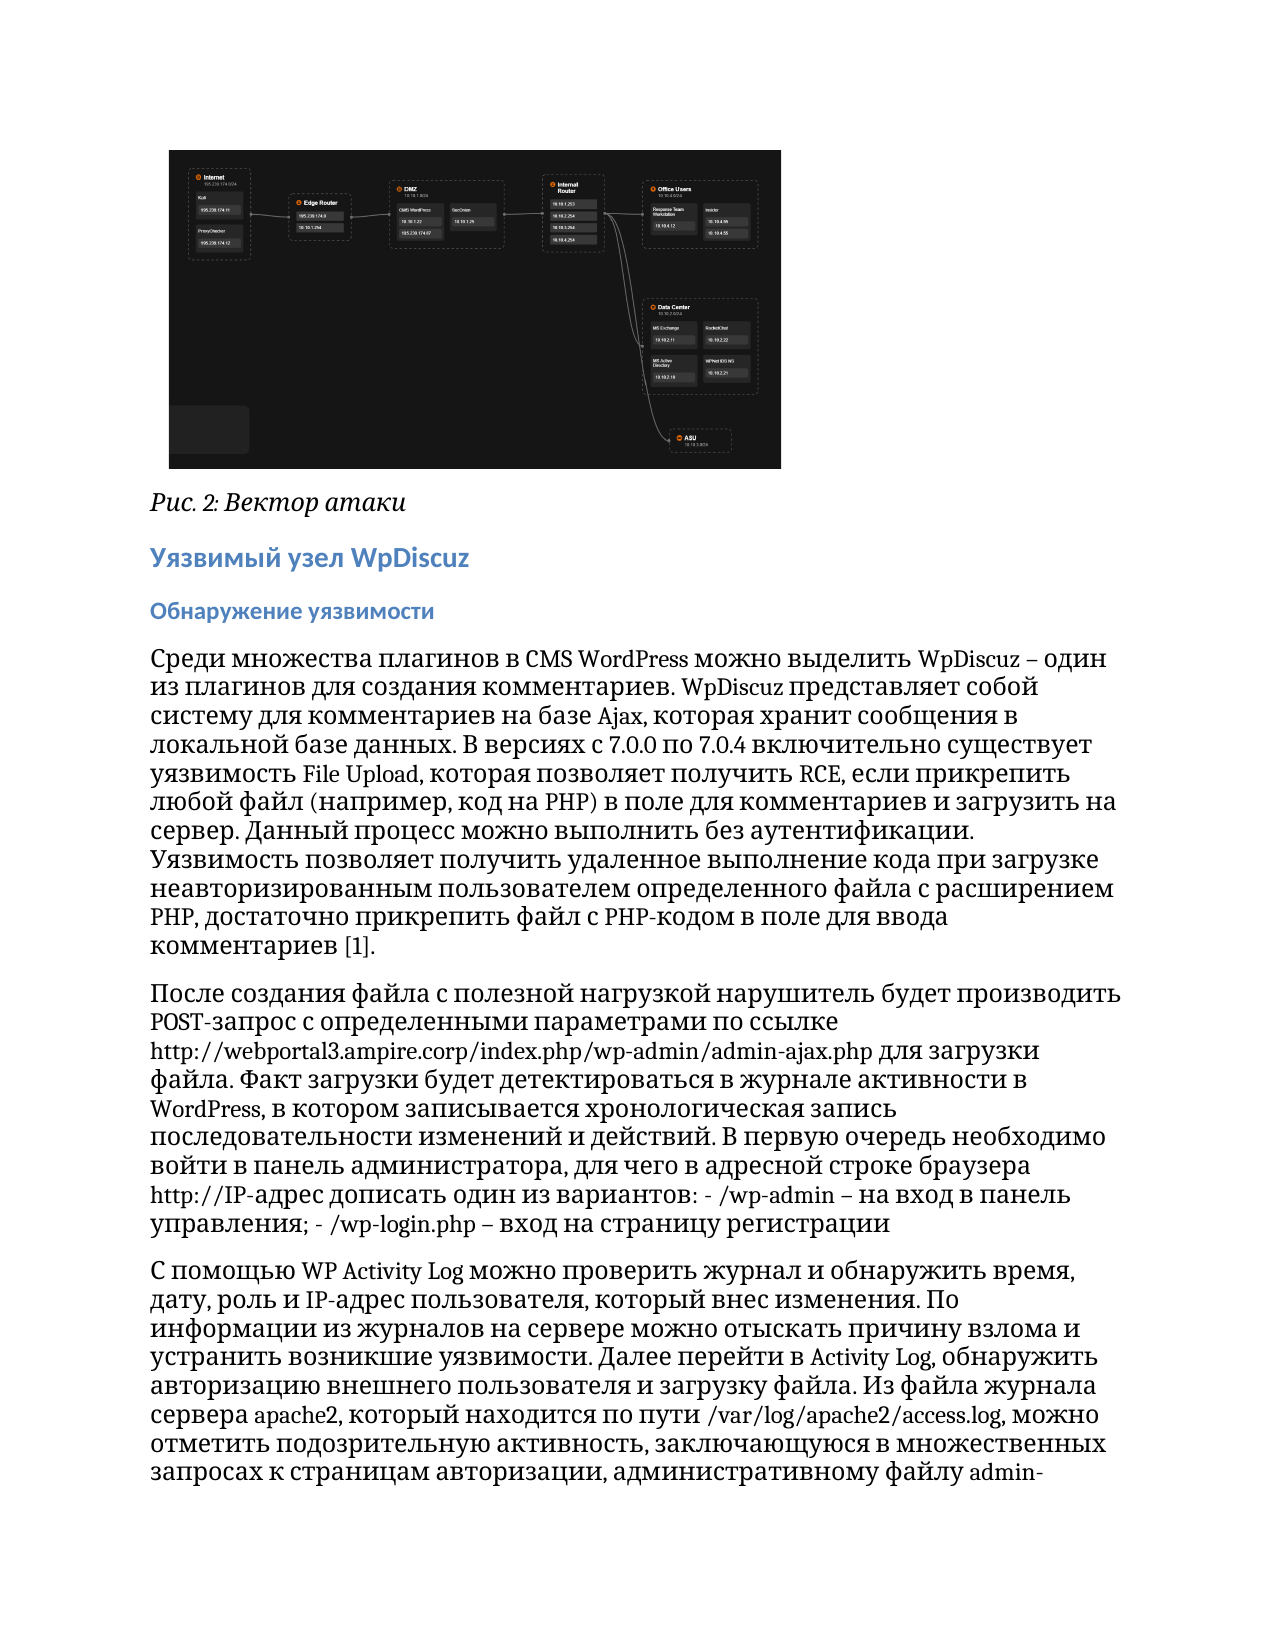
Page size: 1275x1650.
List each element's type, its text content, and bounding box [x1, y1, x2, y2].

text Рис. 2: Вектор атаки [150, 489, 1125, 518]
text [150, 1257, 1125, 1487]
text Среди множества плагинов в CMS WordPress можно выделить WpDiscuz – один из плагинов для создания комментариев. WpDiscuz представляет собой систему для комментариев на базе Ajax, которая хранит сообщения в локальной базе данных. В версиях с 7.0.0 по 7.0.4 включительно существует уязвимость File Upload, которая позволяет получить RCE, если прикрепить любой файл (например, код на PHP) в поле для комментариев и загрузить на сервер. Данный процесс можно выполнить без аутентификации. Уязвимость позволяет получить удаленное выполнение кода при загрузке неавторизированным пользователем определенного файла с расширением PHP, достаточно прикрепить файл с PHP-кодом в поле для ввода комментариев [1]. [150, 644, 1125, 961]
subtitle Обнаружение уязвимости [150, 595, 1125, 626]
text После создания файла с полезной нагрузкой нарушитель будет производить POST-запрос с определенными параметрами по ссылке http://webportal3.ampire.corp/index.php/wp-admin/admin-ajax.php для загрузки файла. Факт загрузки будет детектироваться в журнале активности в WordPress, в котором записывается хронологическая запись последовательности изменений и действий. В первую очередь необходимо войти в панель администратора, для чего в адресной строке браузера http://IP-адрес дописать один из вариантов: - /wp-admin – на вход в панель управления; - /wp-login.php – вход на страницу регистрации [150, 979, 1125, 1238]
picture [168, 150, 782, 469]
subtitle Уязвимый узел WpDiscuz [150, 539, 1125, 574]
